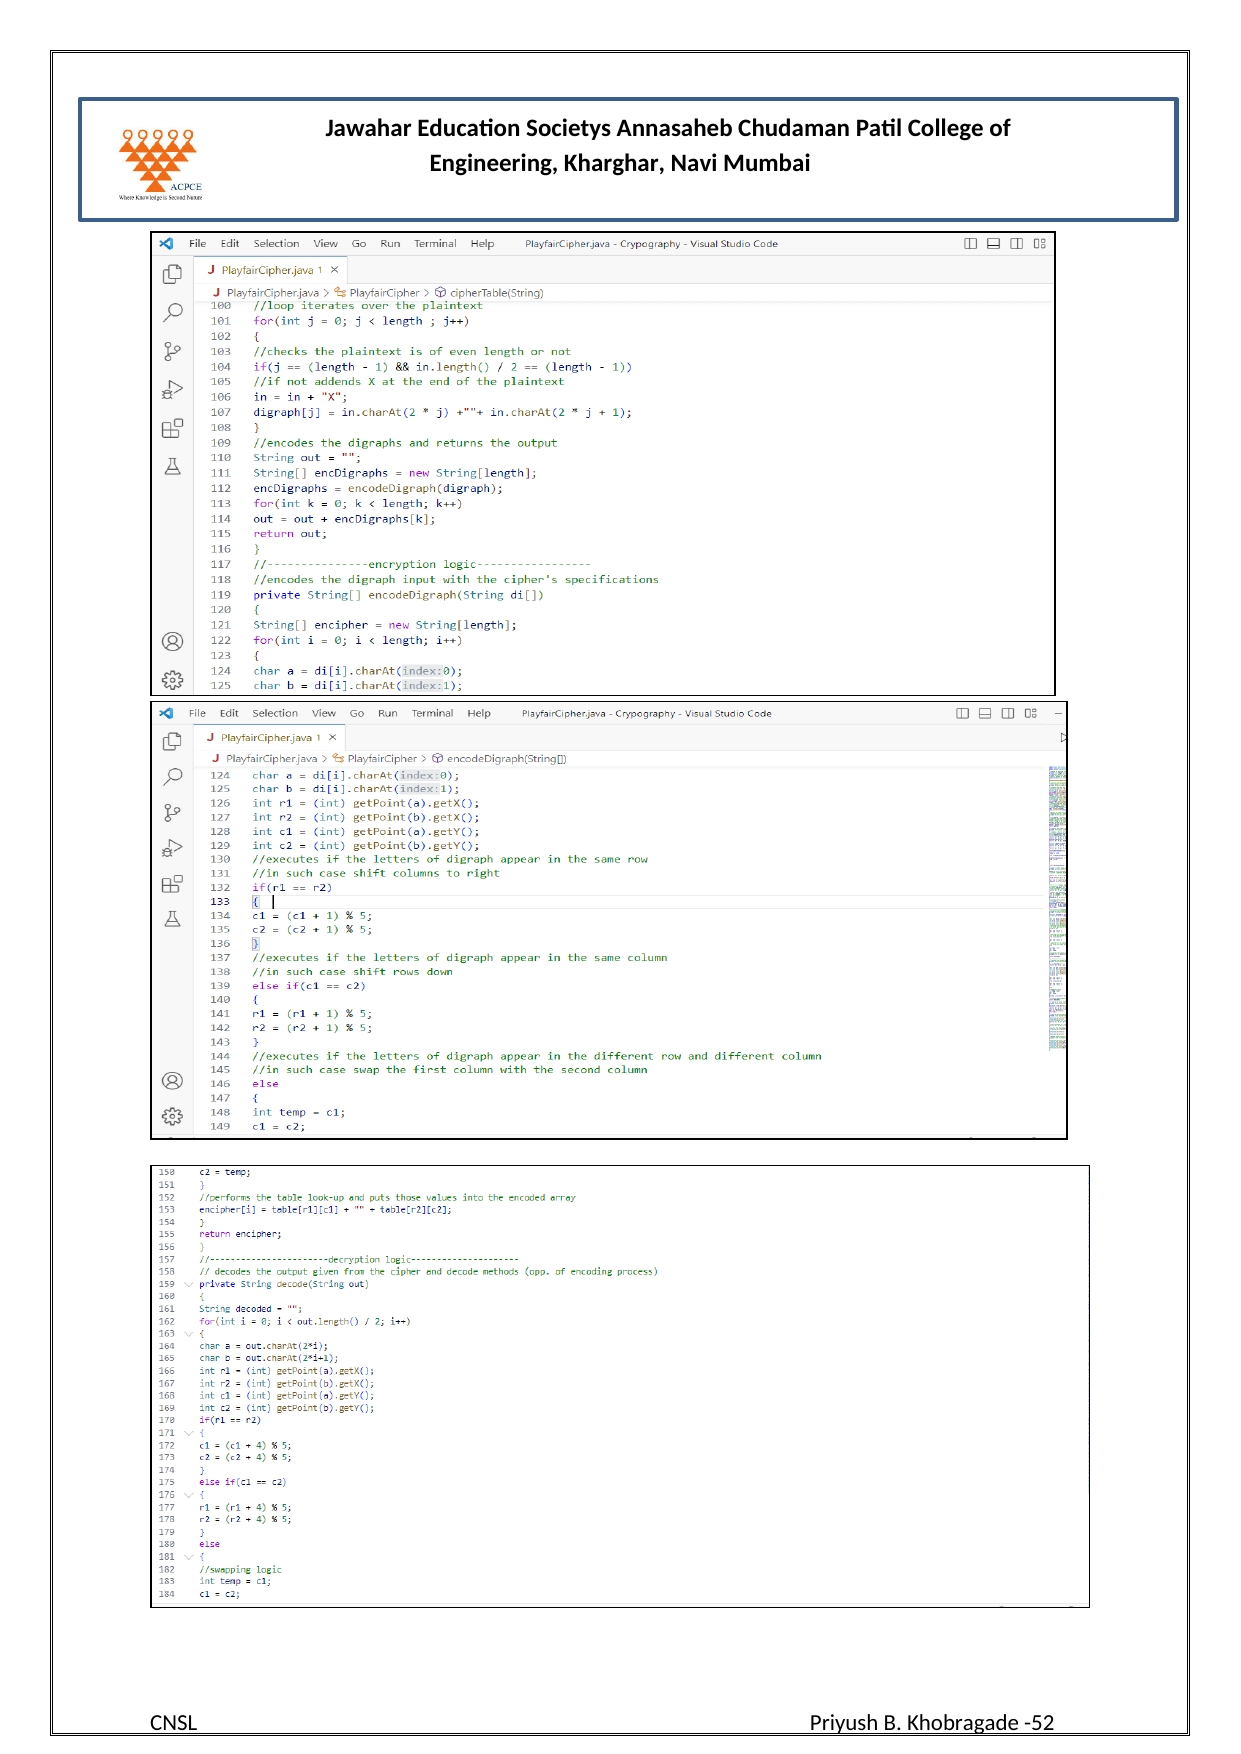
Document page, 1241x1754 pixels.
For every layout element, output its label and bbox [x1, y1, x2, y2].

picture [152, 1166, 1089, 1607]
picture [152, 233, 1054, 695]
picture [152, 702, 1066, 1138]
picture [103, 113, 218, 217]
